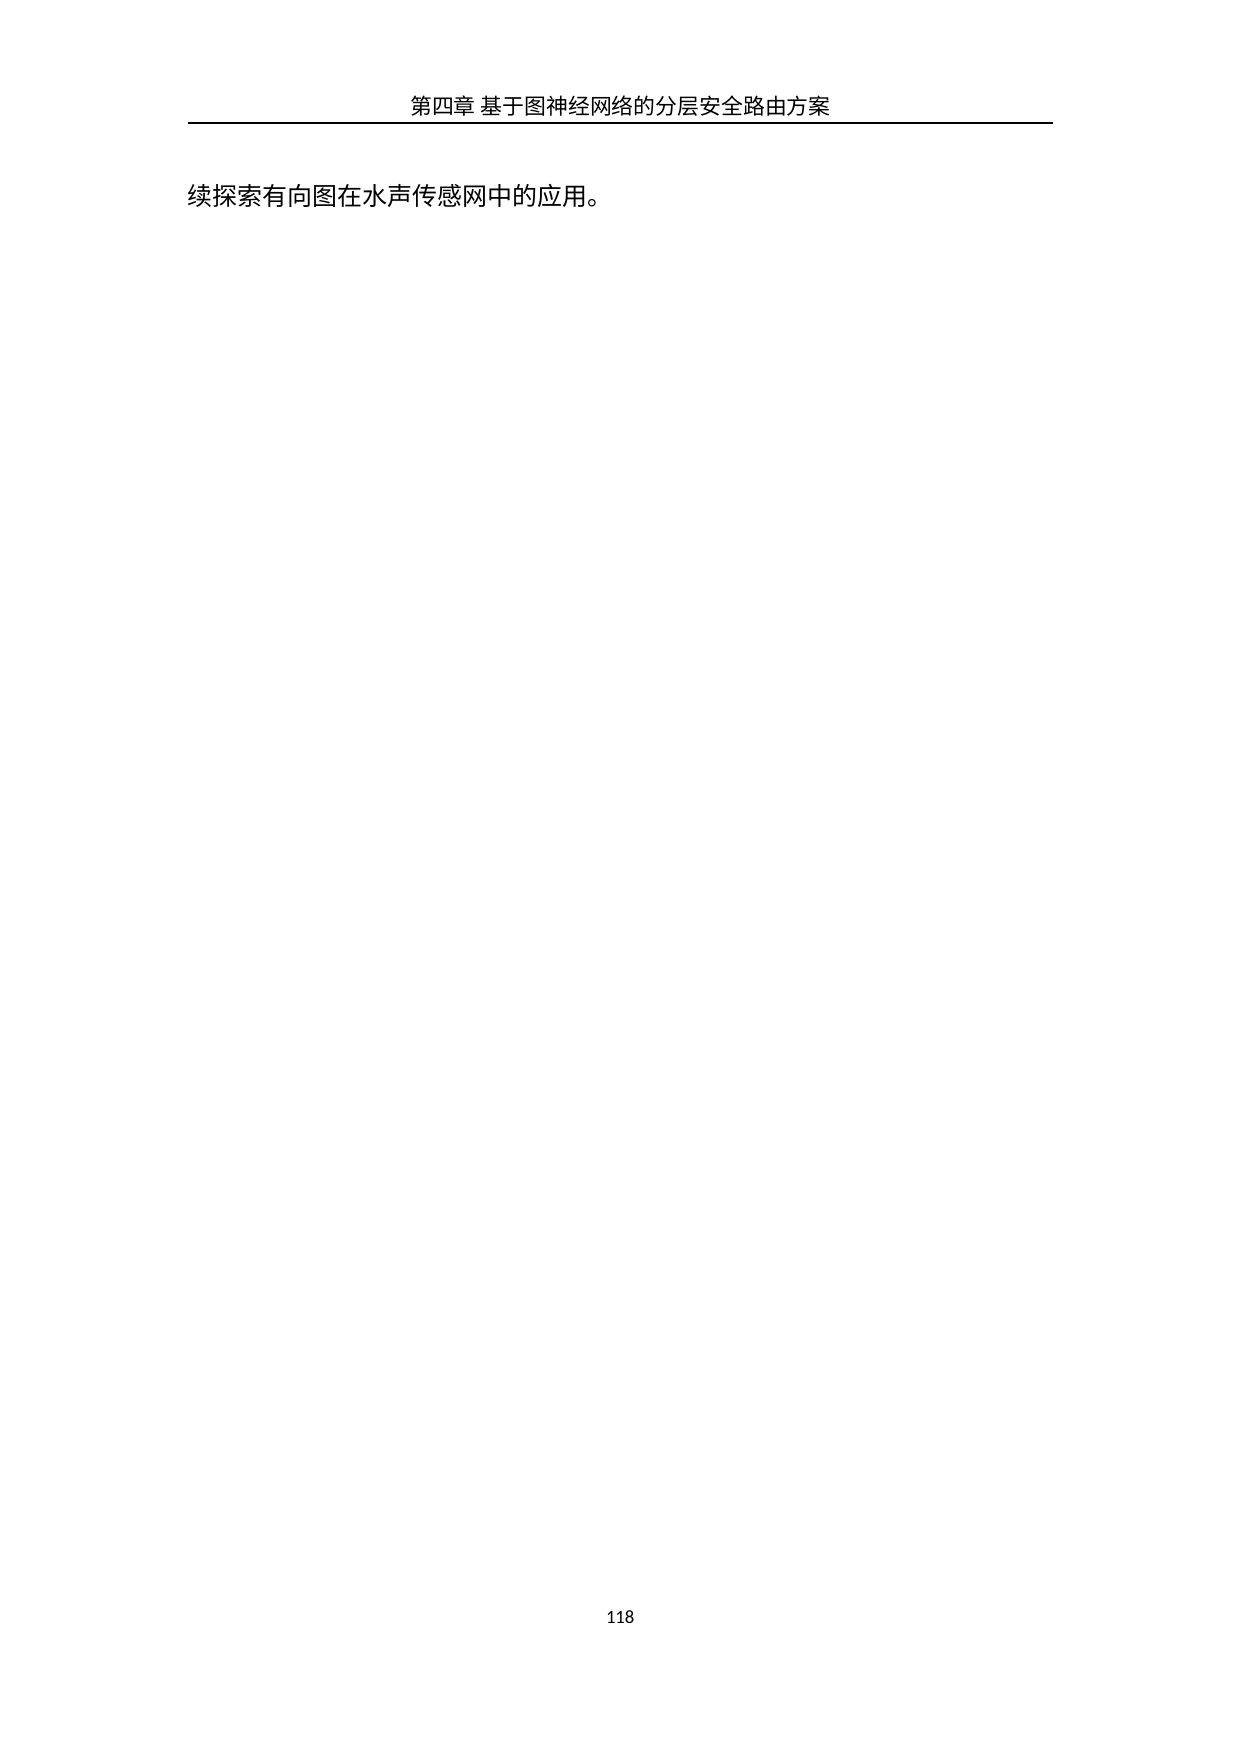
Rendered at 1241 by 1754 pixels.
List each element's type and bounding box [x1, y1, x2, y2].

text [187, 162, 1053, 227]
